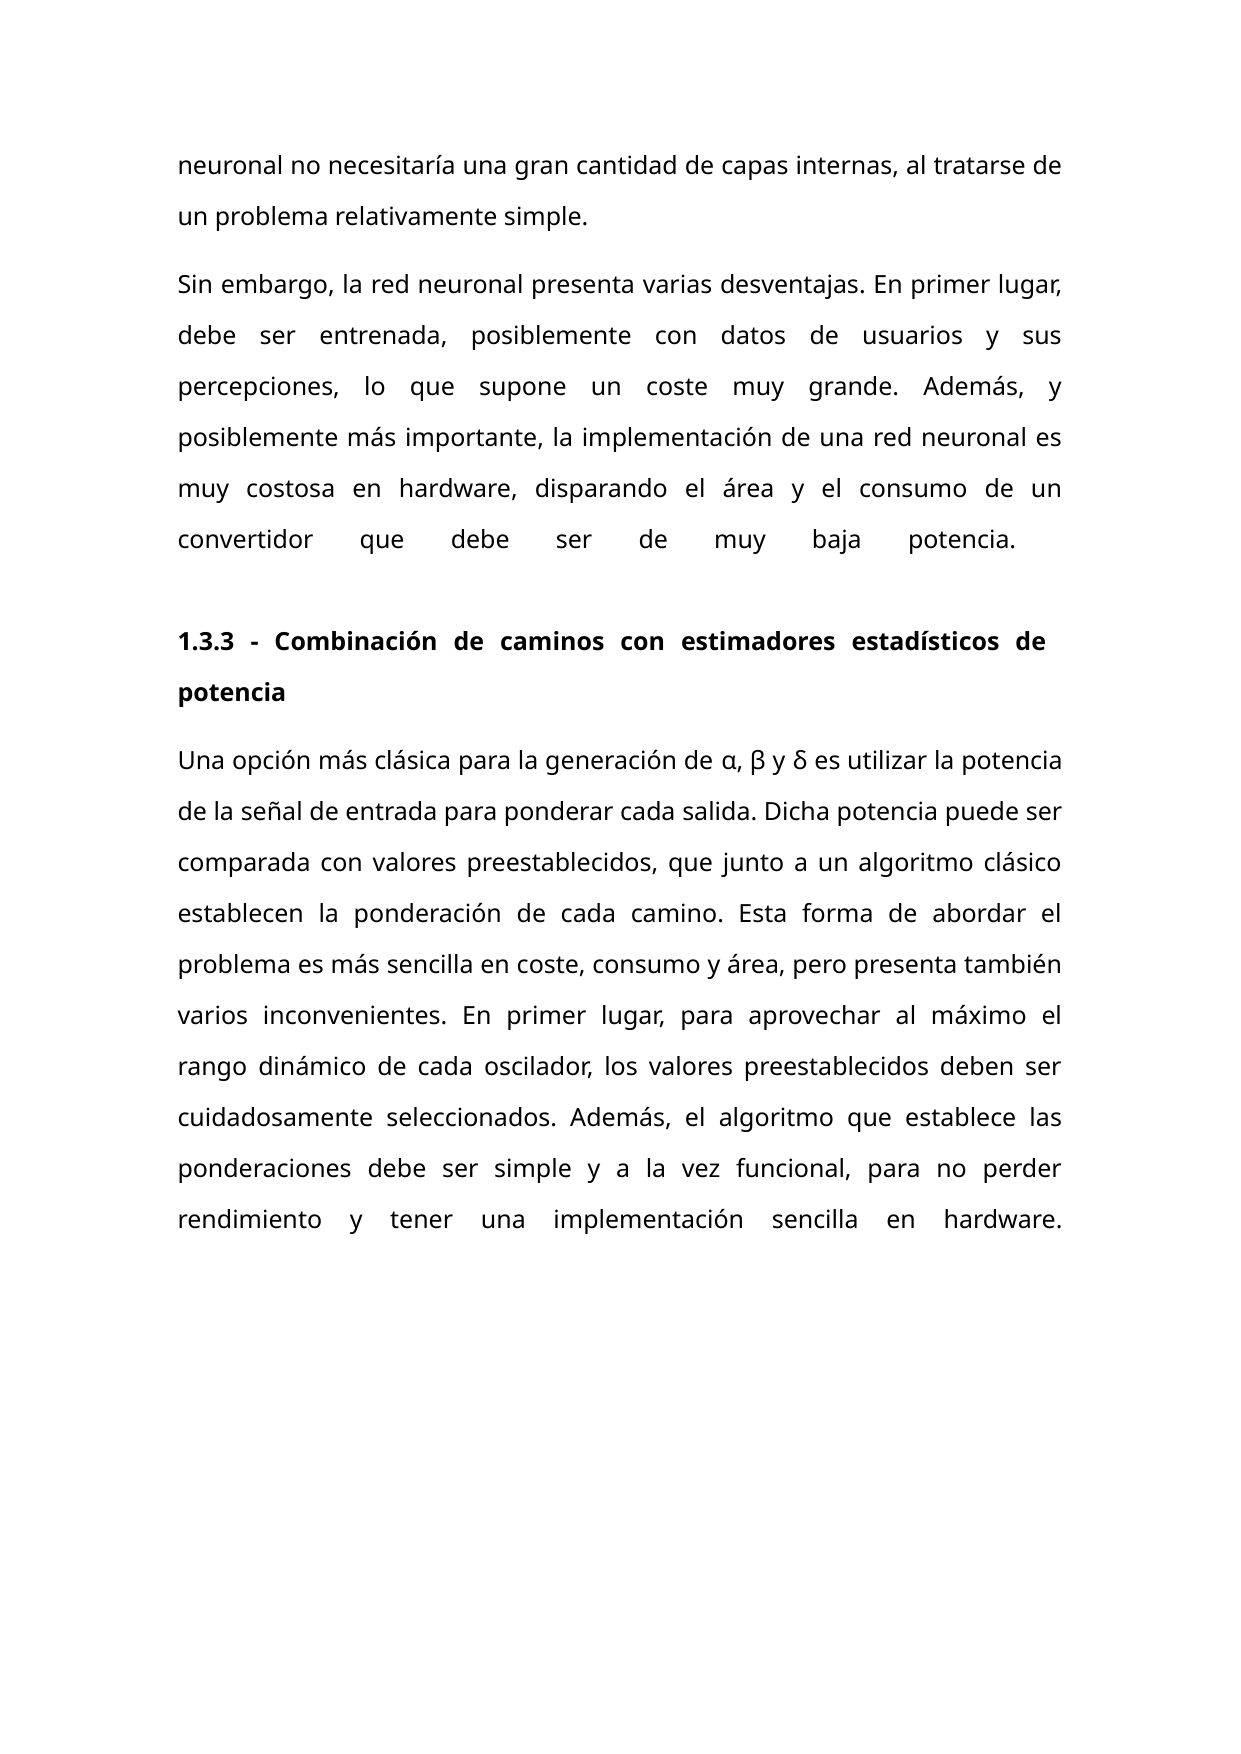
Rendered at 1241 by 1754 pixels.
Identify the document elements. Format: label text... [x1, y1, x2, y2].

text Sin embargo, la red neuronal presenta varias desventajas. En primer lugar, debe ser entrenada, posiblemente con datos de usuarios y sus percepciones, lo que supone un coste muy grande. Además, y posiblemente más importante, la implementación de una red neuronal es muy costosa en hardware, disparando el área y el consumo de un convertidor que debe ser de muy baja potencia. 1.3.3 - Combinación de caminos con estimadores estadísticos de potencia [177, 266, 1063, 709]
text Una opción más clásica para la generación de α, β y δ es utilizar la potencia de la señal de entrada para ponderar cada salida. Dicha potencia puede ser comparada con valores preestablecidos, que junto a un algoritmo clásico establecen la ponderación de cada camino. Esta forma de abordar el problema es más sencilla en coste, consumo y área, pero presenta también varios inconvenientes. En primer lugar, para aprovechar al máximo el rango dinámico de cada oscilador, los valores preestablecidos deben ser cuidadosamente seleccionados. Además, el algoritmo que establece las ponderaciones debe ser simple y a la vez funcional, para no perder rendimiento y tener una implementación sencilla en hardware. [177, 742, 1063, 1338]
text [177, 148, 1063, 233]
